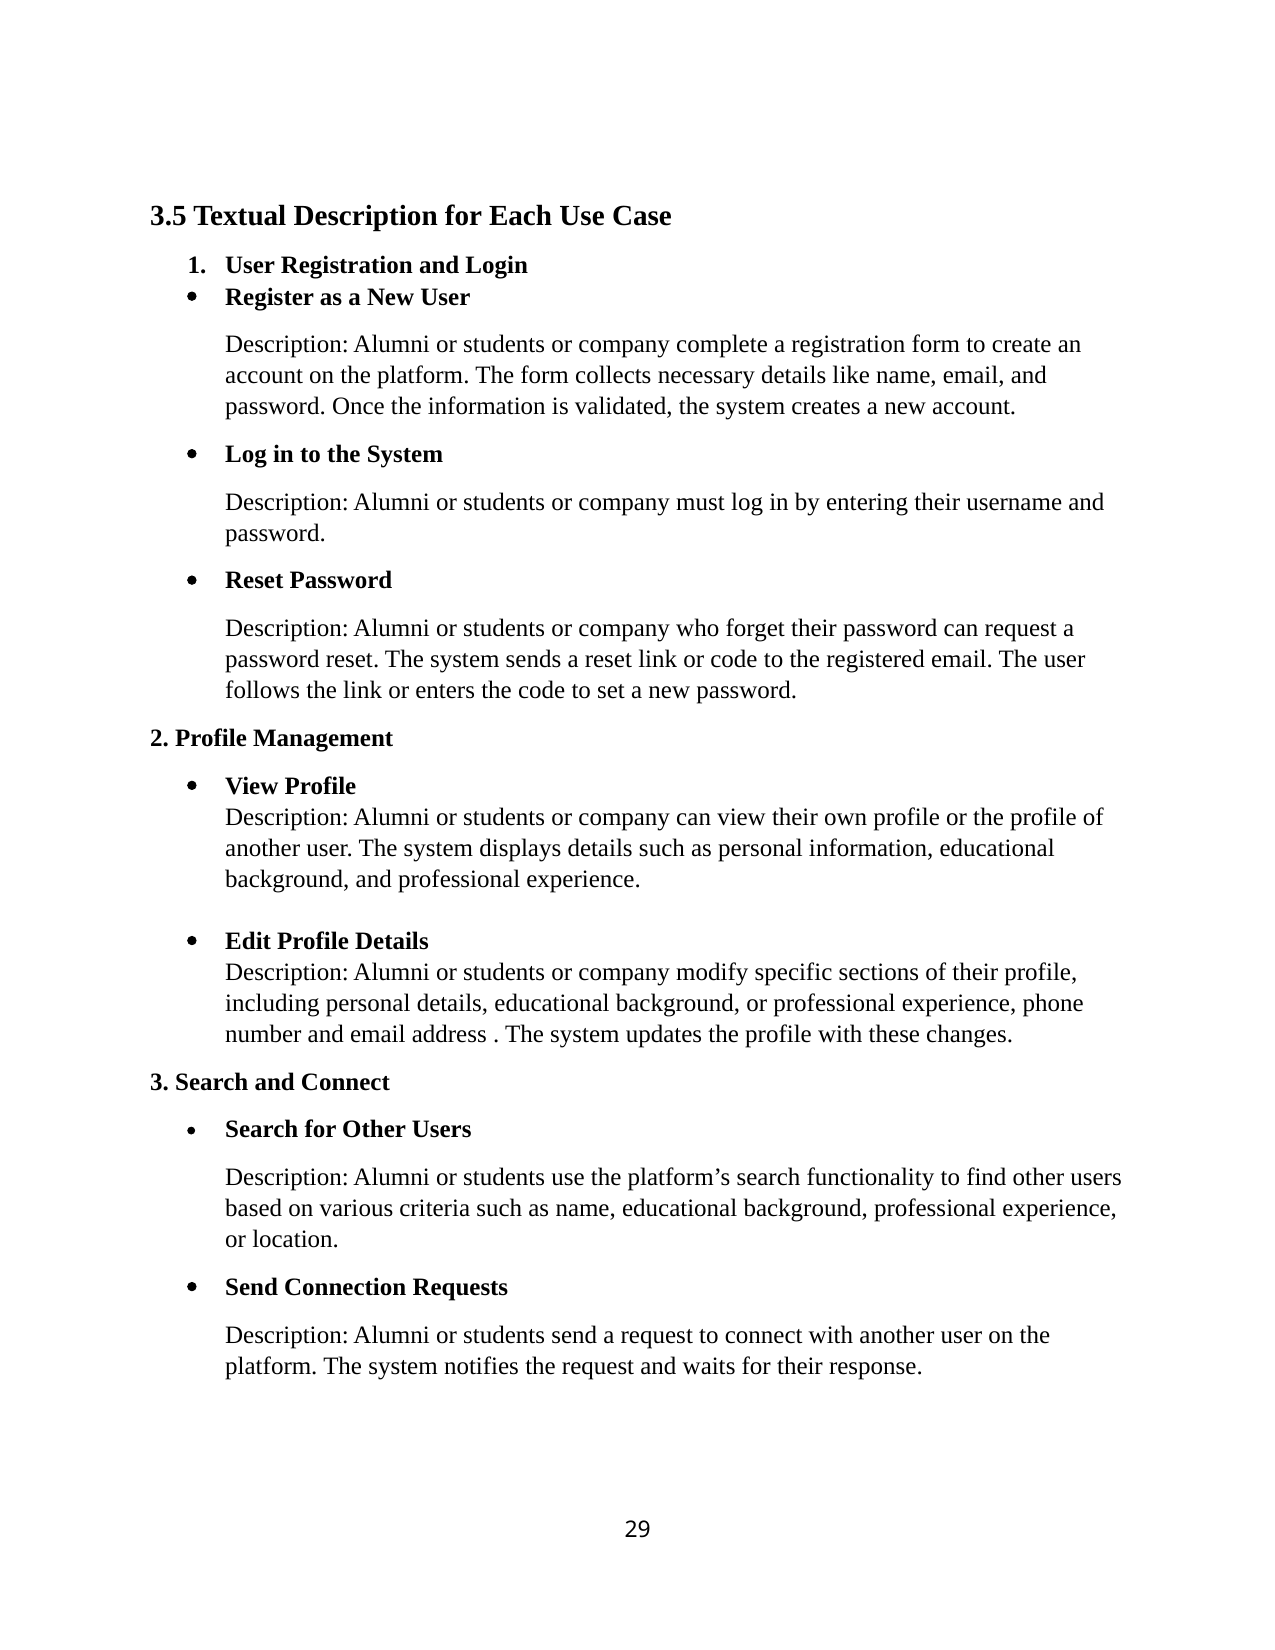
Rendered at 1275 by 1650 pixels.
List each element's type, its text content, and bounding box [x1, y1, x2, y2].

list Log in to the System [187, 439, 1125, 468]
text Description: Alumni or students or company complete a registration form to create an account on the platform. The form collects necessary details like name, email, and password. Once the information is validated, the system creates a new account. [225, 329, 1125, 420]
text 3.5 Textual Description for Each Use Case [150, 198, 1125, 231]
text Description: Alumni or students or company who forget their password can request a password reset. The system sends a reset link or code to the registered email. The user follows the link or enters the code to set a new password. [225, 613, 1125, 704]
list Send Connection Requests [187, 1272, 1125, 1301]
list Description: Alumni or students or company modify specific sections of their profile, including personal details, educational background, or professional experience, phone number and email address . The system updates the profile with these changes. [225, 957, 1125, 1048]
list Description: Alumni or students or company can view their own profile or the profile of another user. The system displays details such as personal information, educational background, and professional experience. [225, 802, 1125, 893]
text 3. Search and Connect [150, 1067, 1125, 1096]
list User Registration and Login [187, 251, 1125, 279]
list Search for Other Users [187, 1114, 1125, 1143]
list Register as a New User [187, 282, 1125, 310]
list Reset Password [187, 566, 1125, 594]
text Description: Alumni or students use the platform’s search functionality to find other users based on various criteria such as name, educational background, professional experience, or location. [225, 1162, 1125, 1253]
list View Profile [187, 771, 1125, 799]
text Description: Alumni or students send a request to connect with another user on the platform. The system notifies the request and waits for their response. [225, 1320, 1125, 1379]
text Description: Alumni or students or company must log in by entering their username and password. [225, 487, 1125, 547]
text 2. Profile Management [150, 723, 1125, 752]
list Edit Profile Details [187, 926, 1125, 955]
